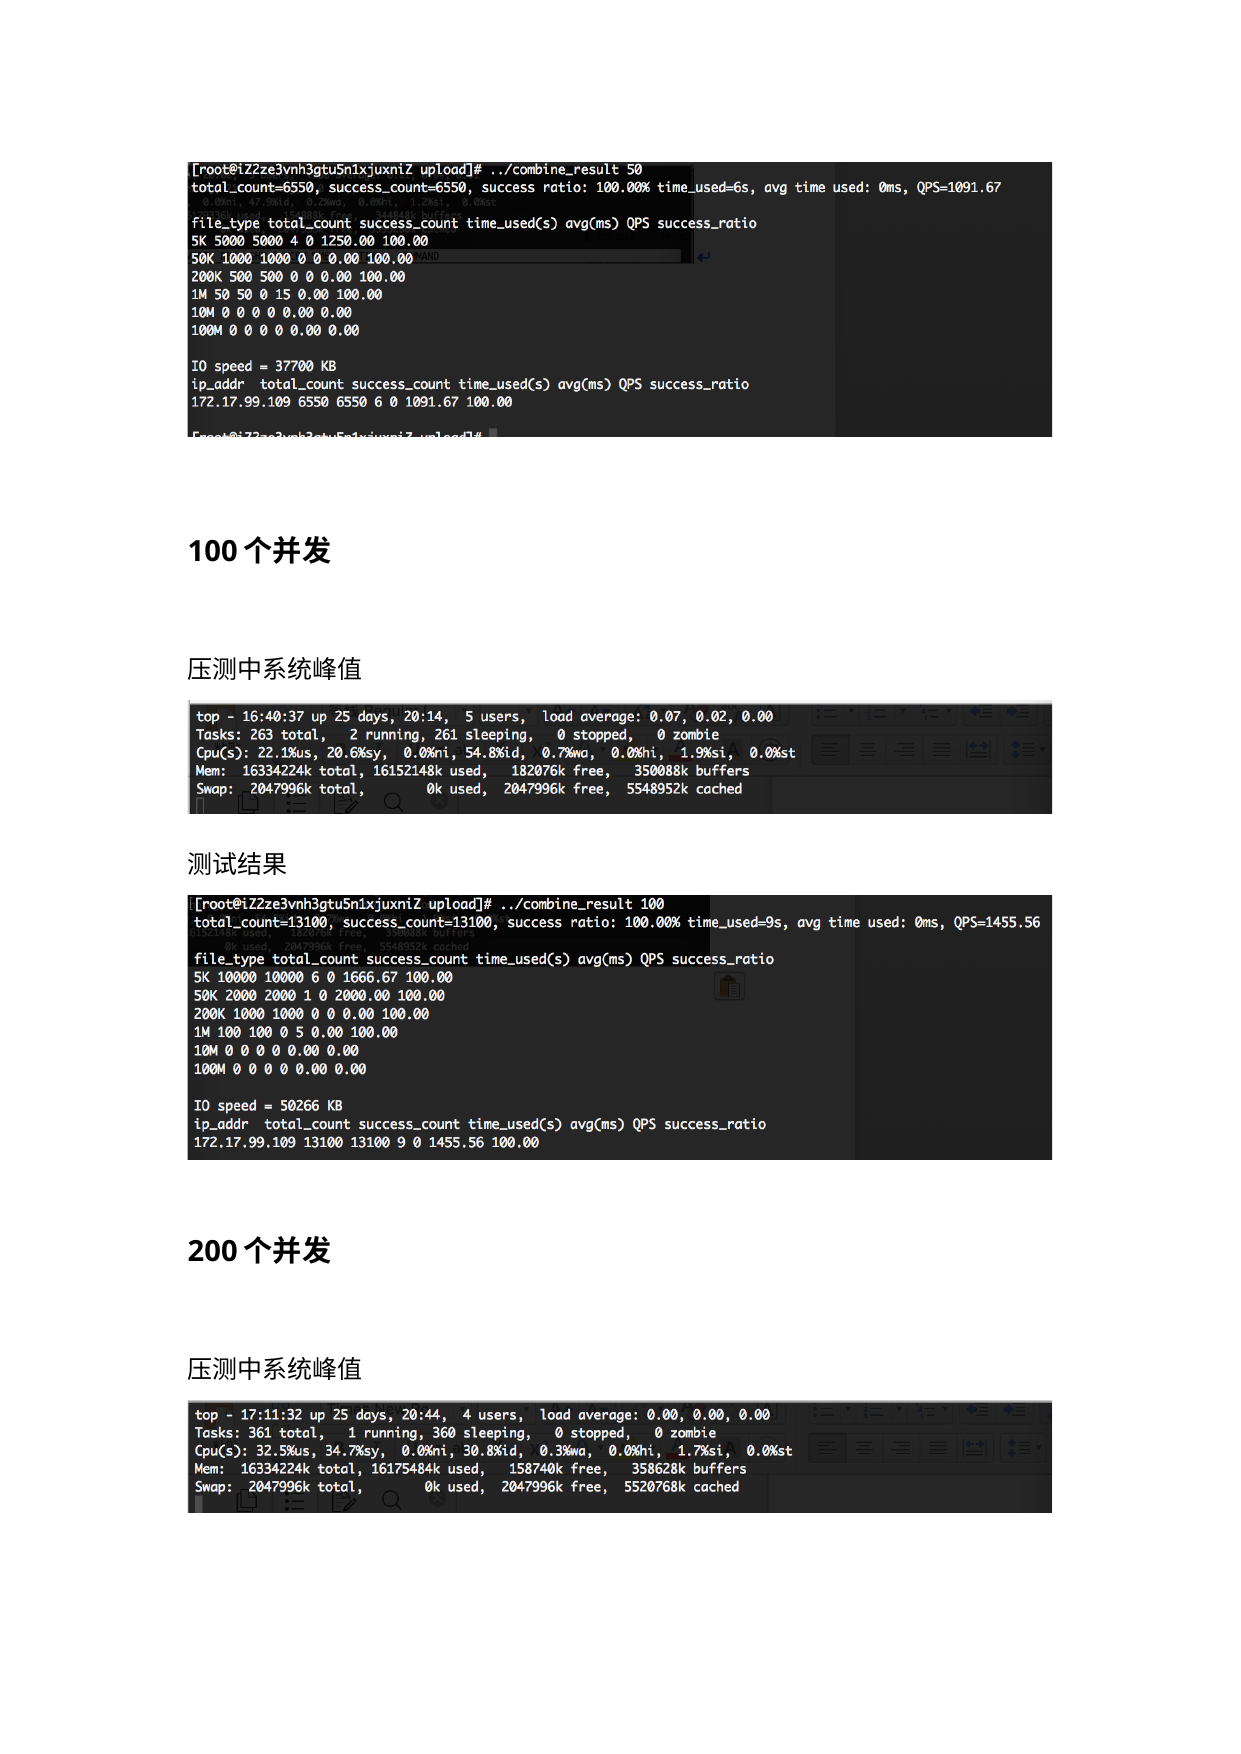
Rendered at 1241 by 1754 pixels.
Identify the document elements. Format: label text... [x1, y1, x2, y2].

subtitle 200个并发 [187, 1217, 1053, 1282]
picture [187, 895, 1053, 1160]
picture [187, 162, 1053, 437]
text 压测中系统峰值 [187, 1336, 1053, 1400]
subtitle 100个并发 [187, 516, 1053, 581]
picture [187, 700, 1053, 814]
picture [187, 1400, 1053, 1513]
text 压测中系统峰值 [187, 635, 1053, 700]
text 测试结果 [187, 830, 1053, 895]
